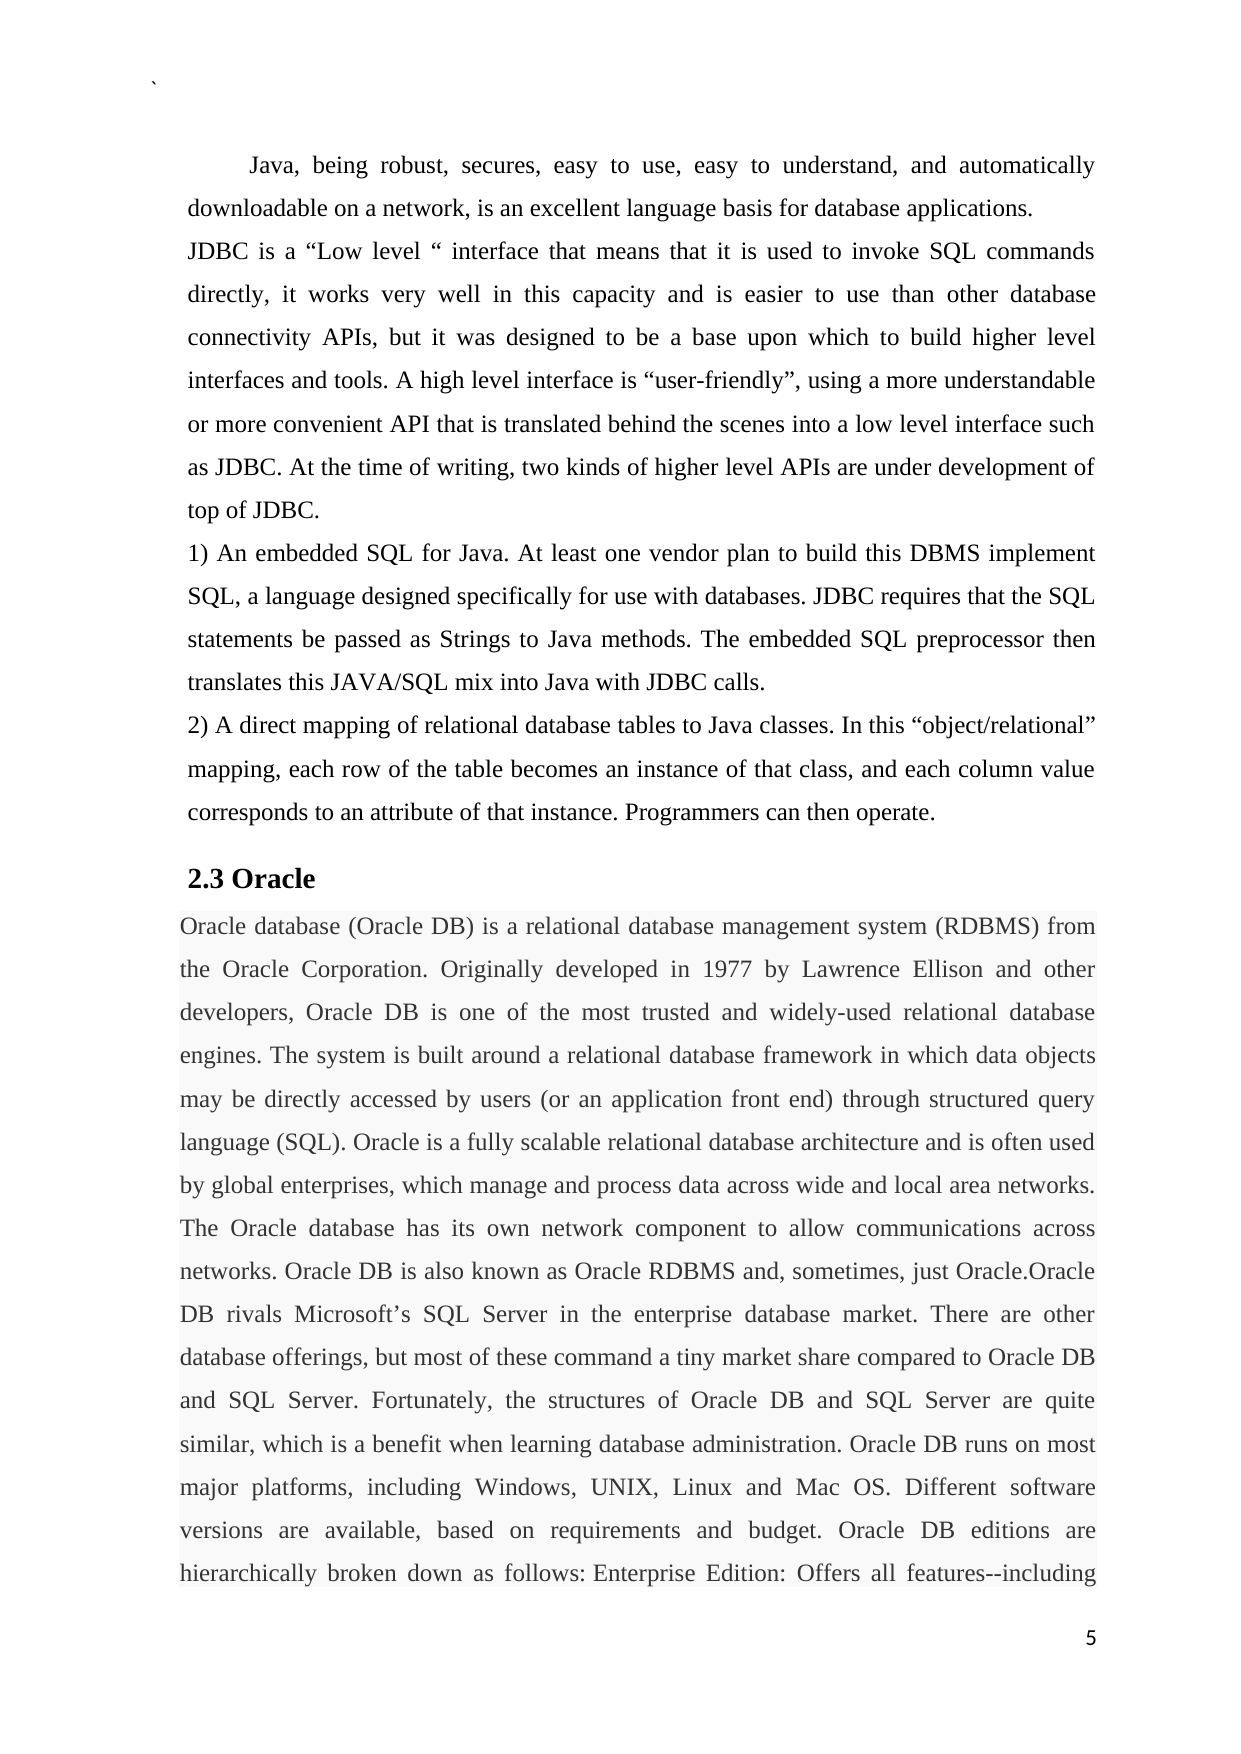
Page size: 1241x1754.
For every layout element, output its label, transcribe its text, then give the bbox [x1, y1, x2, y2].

text 2) A direct mapping of relational database tables to Java classes. In this “object/relational” mapping, each row of the table becomes an instance of that class, and each column value corresponds to an attribute of that instance. Programmers can then operate. [187, 711, 1097, 826]
text 1) An embedded SQL for Java. At least one vendor plan to build this DBMS implement SQL, a language designed specifically for use with databases. JDBC requires that the SQL statements be passed as Strings to Java methods. The embedded SQL preprocessor then translates this JAVA/SQL mix into Java with JDBC calls. [187, 538, 1097, 696]
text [179, 911, 1097, 1587]
text Java, being robust, secures, easy to use, easy to understand, and automatically downloadable on a network, is an excellent language basis for database applications. [187, 150, 1097, 222]
text 2.3 Oracle [187, 861, 1097, 894]
text JDBC is a “Low level “ interface that means that it is used to invoke SQL commands directly, it works very well in this capacity and is easier to use than other database connectivity APIs, but it was designed to be a base upon which to build higher level interfaces and tools. A high level interface is “user-friendly”, using a more understandable or more convenient API that is translated behind the scenes into a low level interface such as JDBC. At the time of writing, two kinds of higher level APIs are under development of top of JDBC. [187, 236, 1097, 524]
